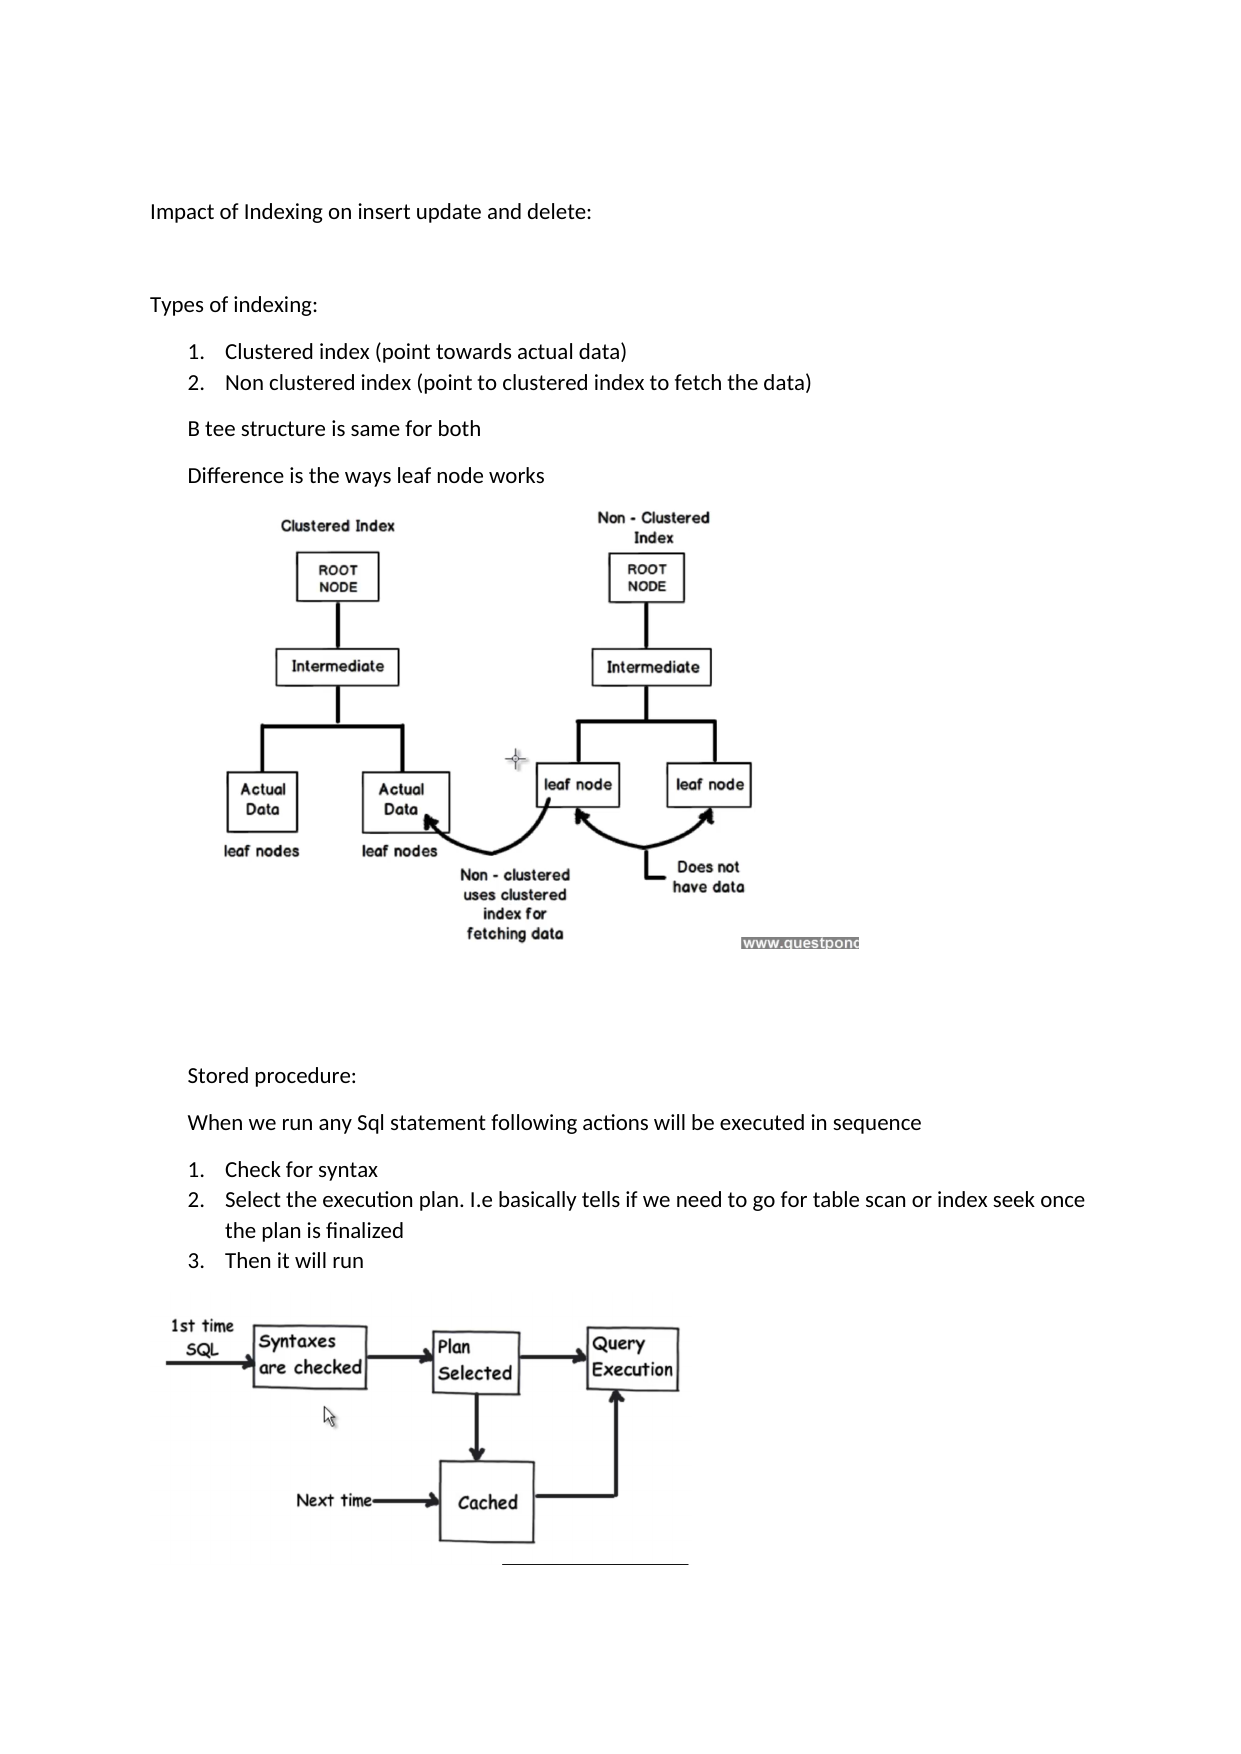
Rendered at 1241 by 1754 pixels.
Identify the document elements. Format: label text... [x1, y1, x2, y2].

text Stored procedure: [187, 1062, 1090, 1089]
text B tee structure is same for both [187, 414, 1090, 443]
list Select the execution plan. I.e basically tells if we need to go for table scan or index seek once the plan is finalized [187, 1186, 1090, 1244]
text When we run any Sql statement following actions will be executed in sequence [187, 1108, 1090, 1136]
list Clustered index (point towards actual data) [187, 337, 1090, 366]
picture [187, 508, 859, 949]
list Non clustered index (point to clustered index to fetch the data) [187, 368, 1090, 396]
picture [150, 1292, 693, 1565]
text Impact of Indexing on insert update and delete: [150, 197, 1090, 225]
list Check for syntax [187, 1155, 1090, 1183]
text Types of indexing: [150, 291, 1090, 319]
text Difference is the ways leaf node works [187, 461, 1090, 489]
list Then it will run [187, 1246, 1090, 1274]
